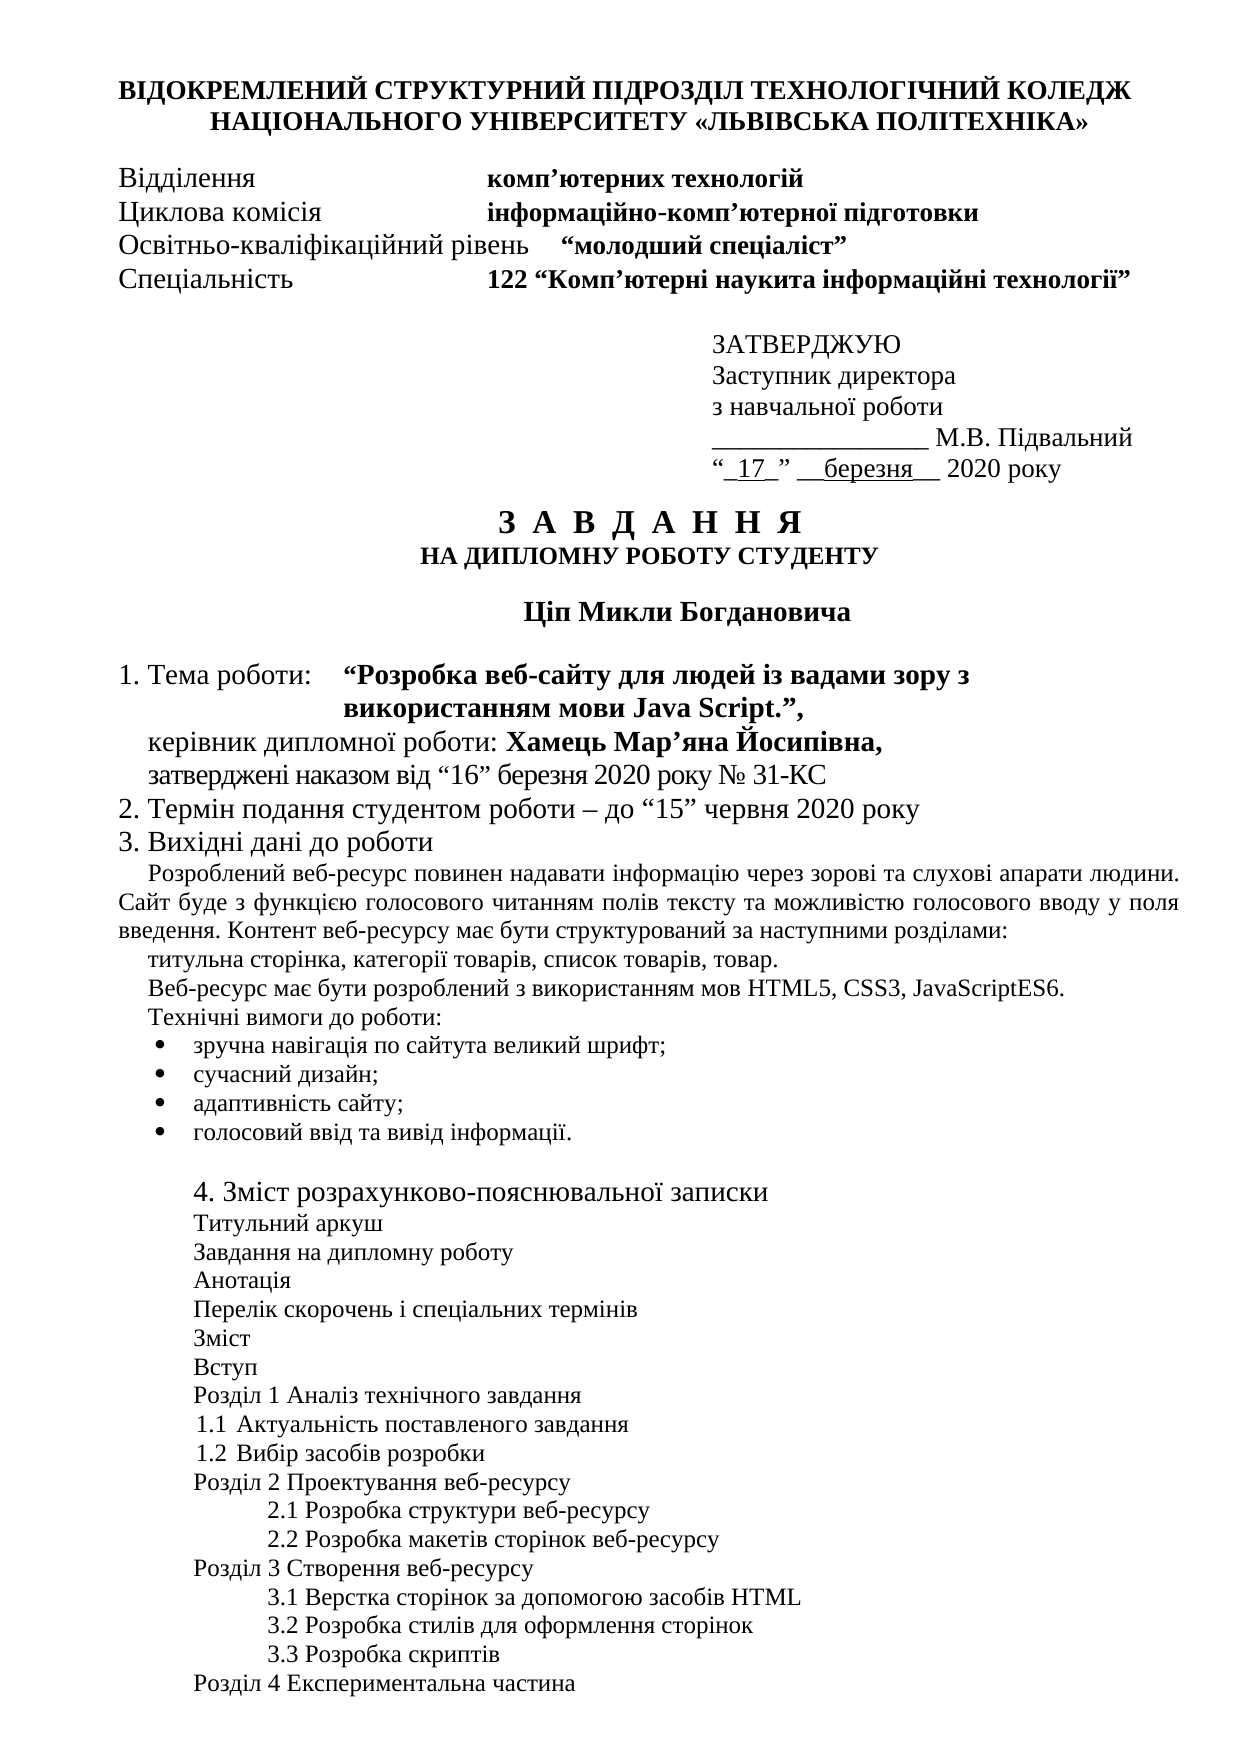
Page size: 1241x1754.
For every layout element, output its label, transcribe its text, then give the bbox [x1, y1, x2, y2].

text Заступник директора [712, 359, 1181, 390]
text Розділ 2 Проектування веб-ресурсу [118, 1467, 1181, 1495]
text Відділення комп’ютерних технологій [118, 160, 1181, 194]
text титульна сторінка, категорії товарів, список товарів, товар. [118, 944, 1181, 973]
text 2. Термін подання студентом роботи – до “15” червня 2020 року [118, 791, 1181, 824]
text 3.2 Розробка стилів для оформлення сторінок [192, 1610, 1181, 1639]
list адаптивність сайту; [156, 1088, 1181, 1117]
list зручна навігація по сайтута великий шрифт; [156, 1031, 1181, 1059]
text Спеціальність 122 “Комп’ютерні наукита інформаційні технології” [118, 261, 1181, 294]
text Ціп Микли Богдановича [118, 594, 1181, 627]
text 3.3 Розробка скриптів [192, 1639, 1181, 1668]
text Розроблений веб-ресурс повинен надавати інформацію через зорові та слухові апарати людини. Сайт буде з функцією голосового читанням полів тексту та можливістю голосового вводу у поля введення. Контент веб-ресурсу має бути структурований за наступними розділами: [118, 858, 1181, 944]
text “_17_” __березня__ 2020 року [712, 452, 1181, 484]
text Зміст [118, 1323, 1181, 1352]
text Титульний аркуш [118, 1208, 1181, 1237]
text Освітньо-кваліфікаційний рівень “молодший спеціаліст” [118, 227, 1181, 261]
text Вступ [118, 1352, 1181, 1380]
text З А В Д А Н Н Я [118, 503, 1181, 541]
list сучасний дизайн; [156, 1059, 1181, 1088]
text НА ДИПЛОМНУ РОБОТУ СТУДЕНТУ [118, 541, 1181, 570]
text Веб-ресурс має бути розроблений з використанням мов HTML5, CSS3, JavaScriptES6. [118, 973, 1181, 1002]
text 3.1 Верстка сторінок за допомогою засобів HTML [192, 1582, 1181, 1610]
text Відокремлений структурний підрозділ Технологічний коледж [118, 74, 1181, 105]
text 2.1 Розробка структури веб-ресурсу [192, 1495, 1181, 1524]
text Завдання на дипломну роботу [118, 1237, 1181, 1265]
text Циклова комісія інформаційно-комп’ютерної підготовки [118, 194, 1181, 227]
text 3. Вихідні дані до роботи [118, 824, 1181, 858]
text Технічні вимоги до роботи: [118, 1002, 1181, 1031]
text Розділ 3 Створення веб-ресурсу [118, 1553, 1181, 1582]
list Вибір засобів розробки [196, 1438, 1181, 1467]
text 1. Тема роботи: “Розробка веб-сайту для людей із вадами зору з використанням мови Java Script.”, [118, 657, 1181, 724]
text керівник дипломної роботи: Хамець Мар’яна Йосипівна, [118, 724, 1181, 757]
text ________________ М.В. Підвальний [712, 421, 1181, 452]
text 2.2 Розробка макетів сторінок веб-ресурсу [192, 1524, 1181, 1553]
text Розділ 1 Аналіз технічного завдання [118, 1380, 1181, 1409]
text ЗАТВЕРДЖУЮ [712, 328, 1181, 359]
text Розділ 4 Експериментальна частина [118, 1668, 1181, 1697]
list Актуальність поставленого завдання [196, 1409, 1181, 1438]
text затверджені наказом від “16” березня 2020 року № 31-КС [118, 757, 1181, 791]
list голосовий ввід та вивід інформації. [156, 1117, 1181, 1146]
text Анотація [118, 1265, 1181, 1294]
text Національного університету «Львівська політехніка» [118, 105, 1181, 136]
text 4. Зміст розрахунково-пояснювальної записки [118, 1174, 1181, 1208]
text Перелік скорочень і спеціальних термінів [118, 1294, 1181, 1323]
text з навчальної роботи [712, 390, 1181, 421]
